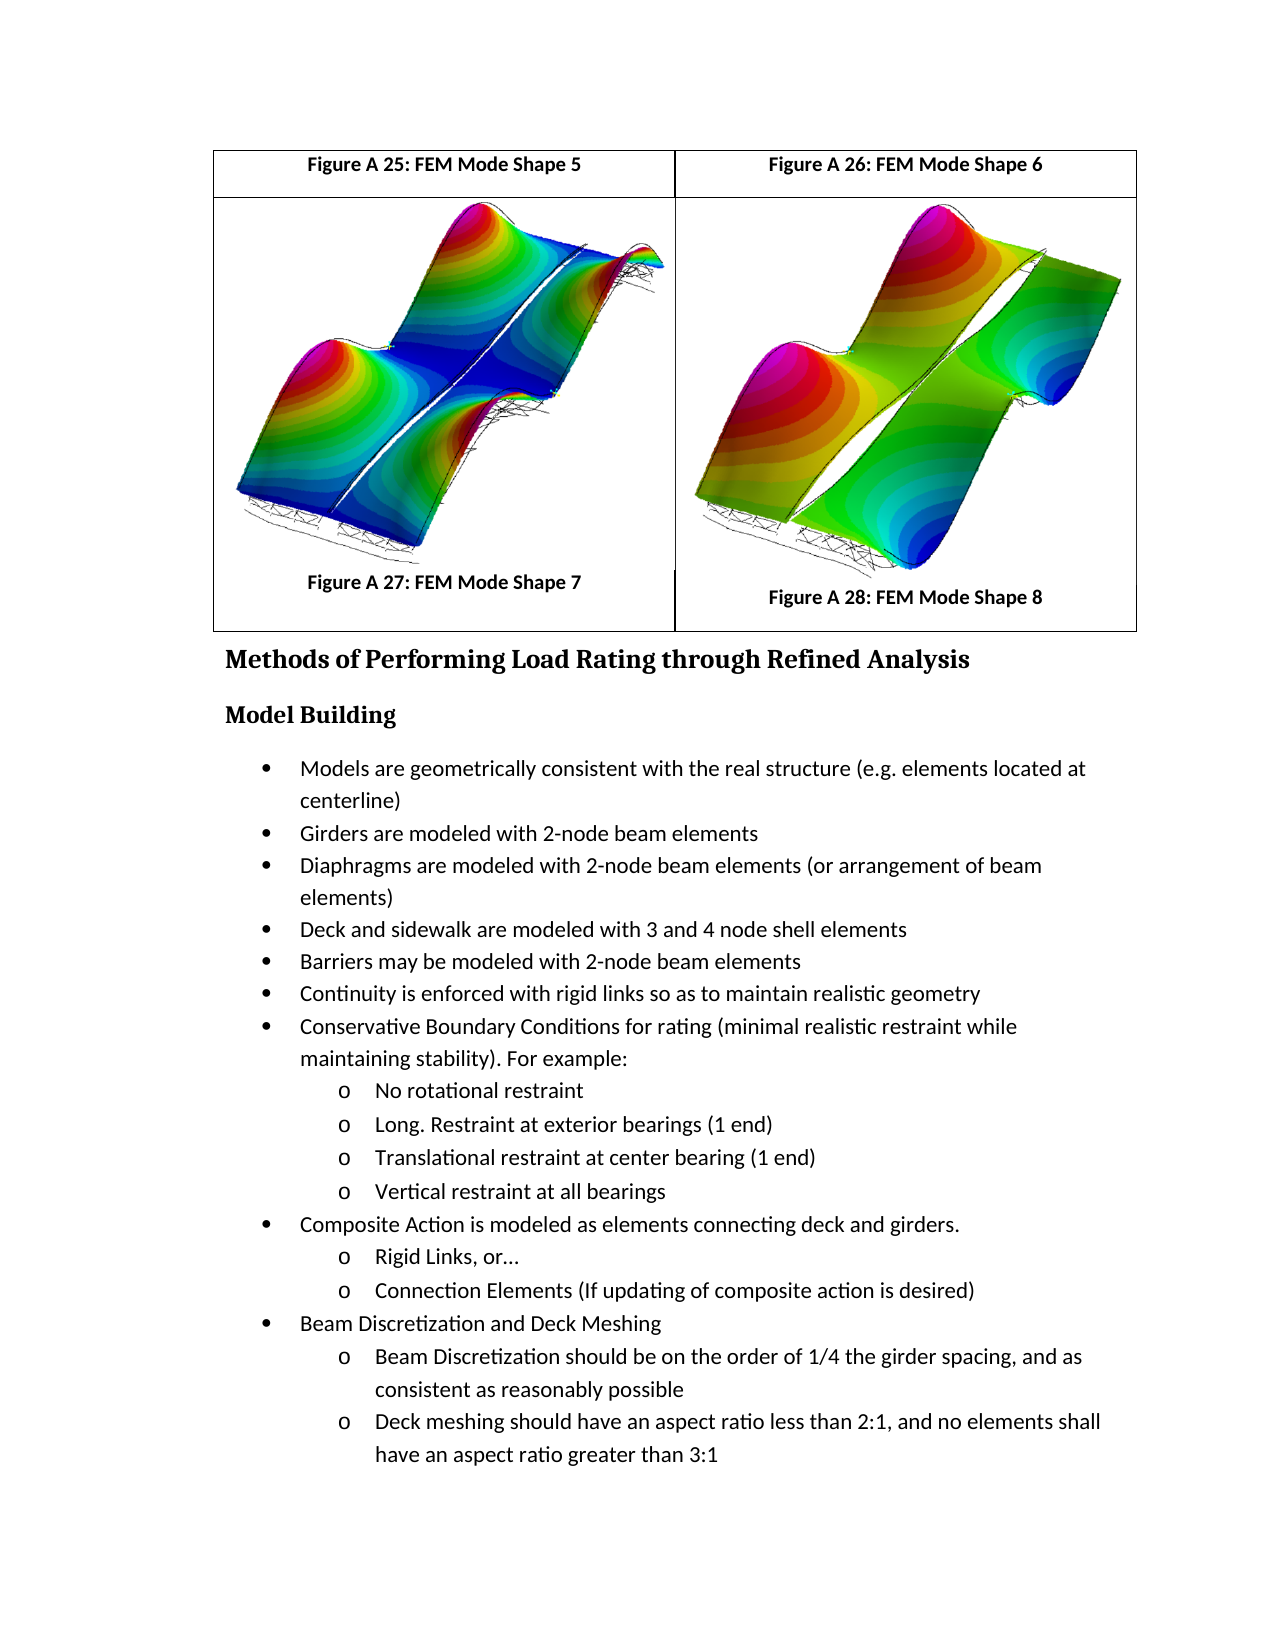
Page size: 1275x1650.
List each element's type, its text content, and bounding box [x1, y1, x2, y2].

list Vertical restraint at all bearings [337, 1177, 1125, 1206]
list Deck meshing should have an aspect ratio less than 2:1, and no elements shall have an aspect ratio greater than 3:1 [337, 1407, 1125, 1469]
list Long. Restraint at exterior bearings (1 end) [337, 1110, 1125, 1139]
list Barriers may be modeled with 2-node beam elements [262, 947, 1125, 975]
subtitle Model Building [225, 701, 1125, 729]
list Beam Discretization should be on the order of 1/4 the girder spacing, and as consistent as reasonably possible [337, 1342, 1125, 1403]
picture [686, 198, 1137, 585]
list Deck and sidewalk are modeled with 3 and 4 node shell elements [262, 915, 1125, 943]
list Translational restraint at center bearing (1 end) [337, 1143, 1125, 1172]
picture [225, 198, 675, 570]
list Models are geometrically consistent with the real structure (e.g. elements located at centerline) [262, 754, 1125, 814]
subtitle Methods of Performing Load Rating through Refined Analysis [225, 644, 1125, 676]
list Continuity is enforced with rigid links so as to maintain realistic geometry [262, 979, 1125, 1008]
list Rigid Links, or… [337, 1242, 1125, 1272]
list No rotational restraint [337, 1076, 1125, 1105]
list Connection Elements (If updating of composite action is desired) [337, 1276, 1125, 1305]
list Conservative Boundary Conditions for rating (minimal realistic restraint while maintaining stability). For example: [262, 1012, 1125, 1072]
list Composite Action is modeled as elements connecting deck and girders. [262, 1210, 1125, 1238]
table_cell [214, 151, 674, 197]
list Diaphragms are modeled with 2-node beam elements (or arrangement of beam elements) [262, 851, 1125, 911]
list Beam Discretization and Deck Meshing [262, 1309, 1125, 1338]
list Girders are modeled with 2-node beam elements [262, 819, 1125, 847]
